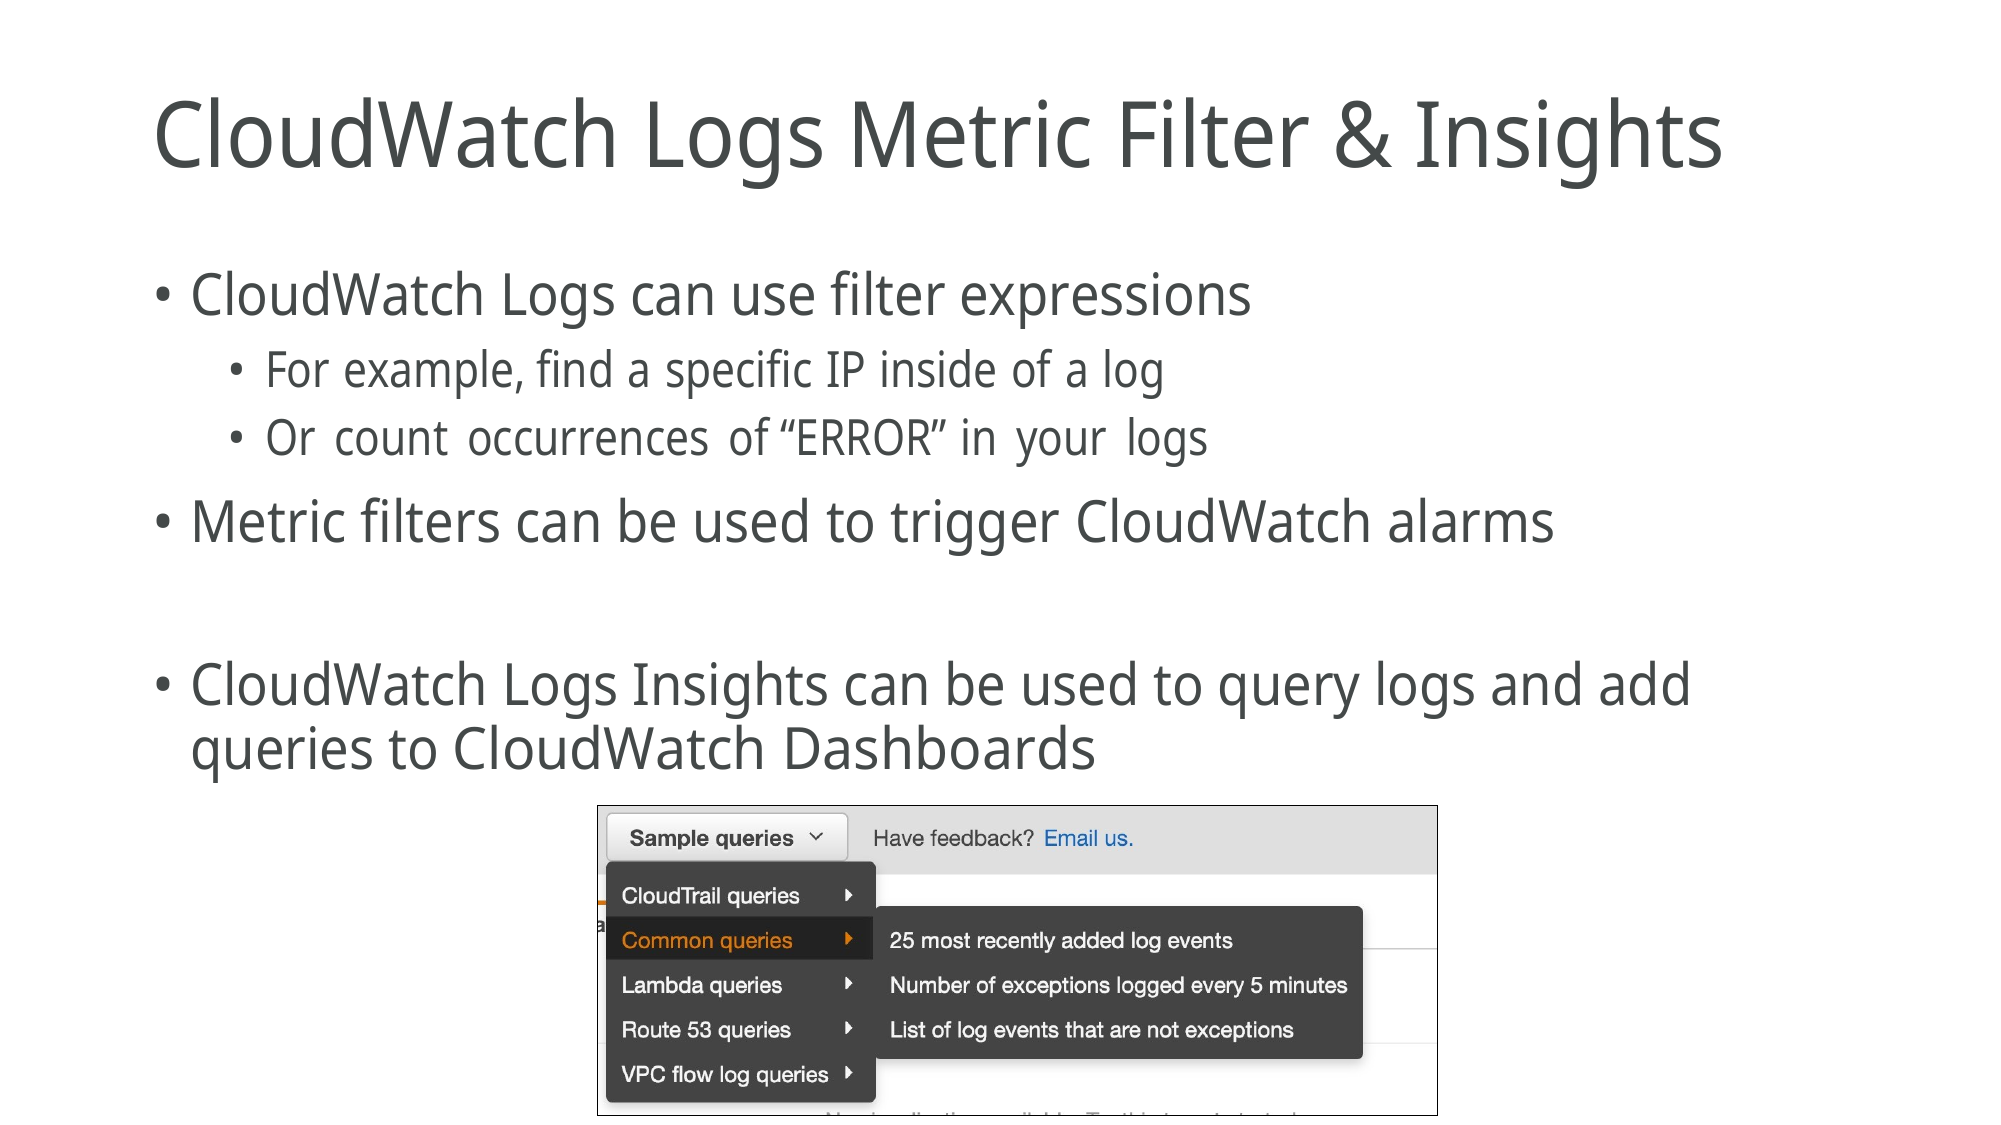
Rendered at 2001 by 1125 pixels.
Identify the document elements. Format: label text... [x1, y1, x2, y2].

list CloudWatch Logs can use filter expressions [152, 253, 1985, 332]
picture [598, 806, 1437, 1115]
list CloudWatch Logs Insights can be used to query logs and add queries to CloudWatch Dashboards [152, 652, 1843, 787]
subtitle CloudWatch Logs Metric Filter & Insights [152, 69, 1985, 194]
list For example, find a specific IP inside of a log [227, 334, 1985, 402]
list Metric filters can be used to trigger CloudWatch alarms [152, 480, 1985, 559]
list Or count occurrences of “ERROR” in your logs [227, 402, 1985, 470]
